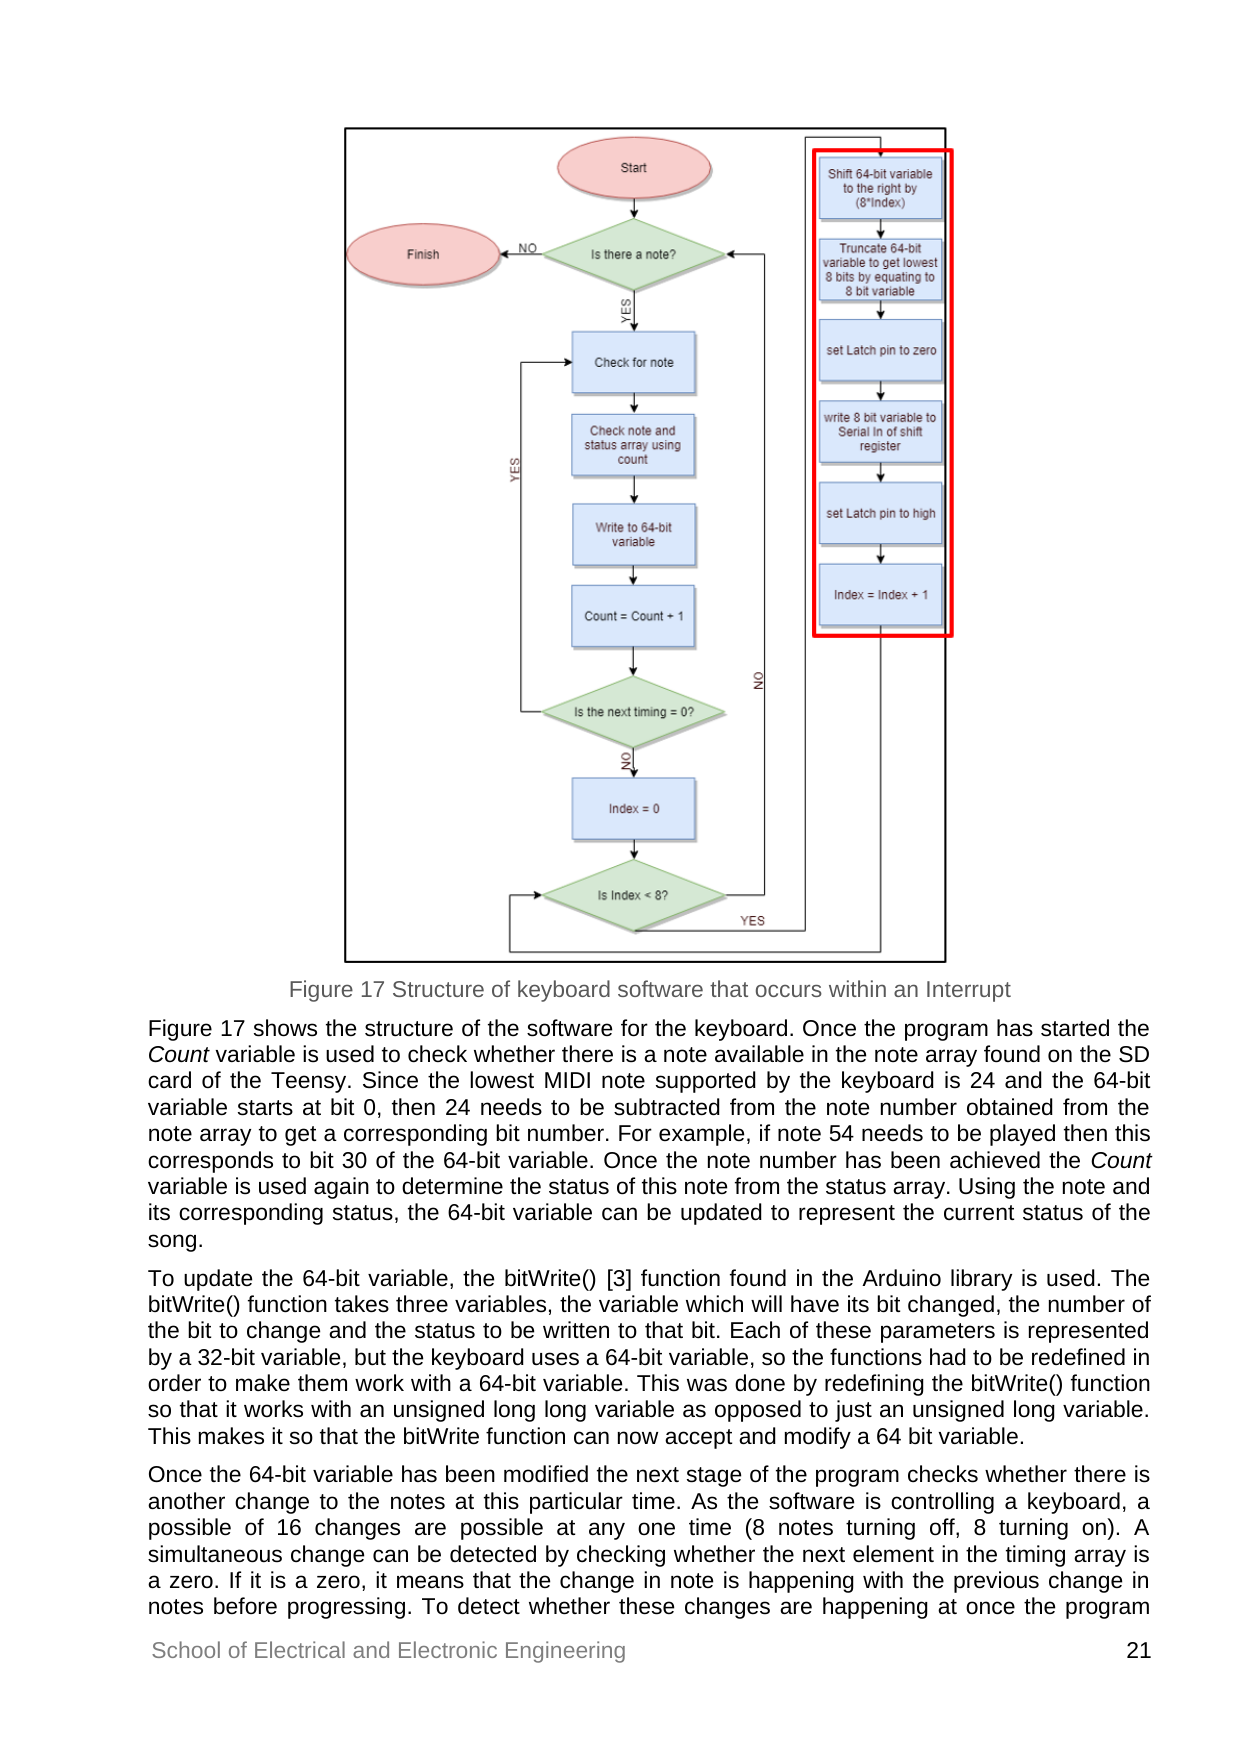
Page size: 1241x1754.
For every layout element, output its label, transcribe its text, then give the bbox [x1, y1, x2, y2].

text To update the 64-bit variable, the bitWrite() function found in the Arduino library is used. The bitWrite() function takes three variables, the variable which will have its bit changed, the number of the bit to change and the status to be written to that bit. Each of these parameters is represented by a 32-bit variable, but the keyboard uses a 64-bit variable, so the functions had to be redefined in order to make them work with a 64-bit variable. This was done by redefining the bitWrite() function so that it works with an unsigned long long variable as opposed to just an unsigned long variable. This makes it so that the bitWrite function can now accept and modify a 64 bit variable. [148, 1264, 1152, 1449]
text Figure Structure of keyboard software that occurs within an Interrupt [148, 976, 1152, 1002]
picture [339, 118, 960, 964]
text Figure 2 shows the structure of the software for the keyboard. Once the program has started the Count variable is used to check whether there is a note available in the note array found on the SD card of the Teensy. Since the lowest MIDI note supported by the keyboard is 24 and the 64-bit variable starts at bit 0, then 24 needs to be subtracted from the note number obtained from the note array to get a corresponding bit number. For example, if note 54 needs to be played then this corresponds to bit 30 of the 64-bit variable. Once the note number has been achieved the Count variable is used again to determine the status of this note from the status array. Using the note and its corresponding status, the 64-bit variable can be updated to represent the current status of the song. [148, 1015, 1152, 1252]
